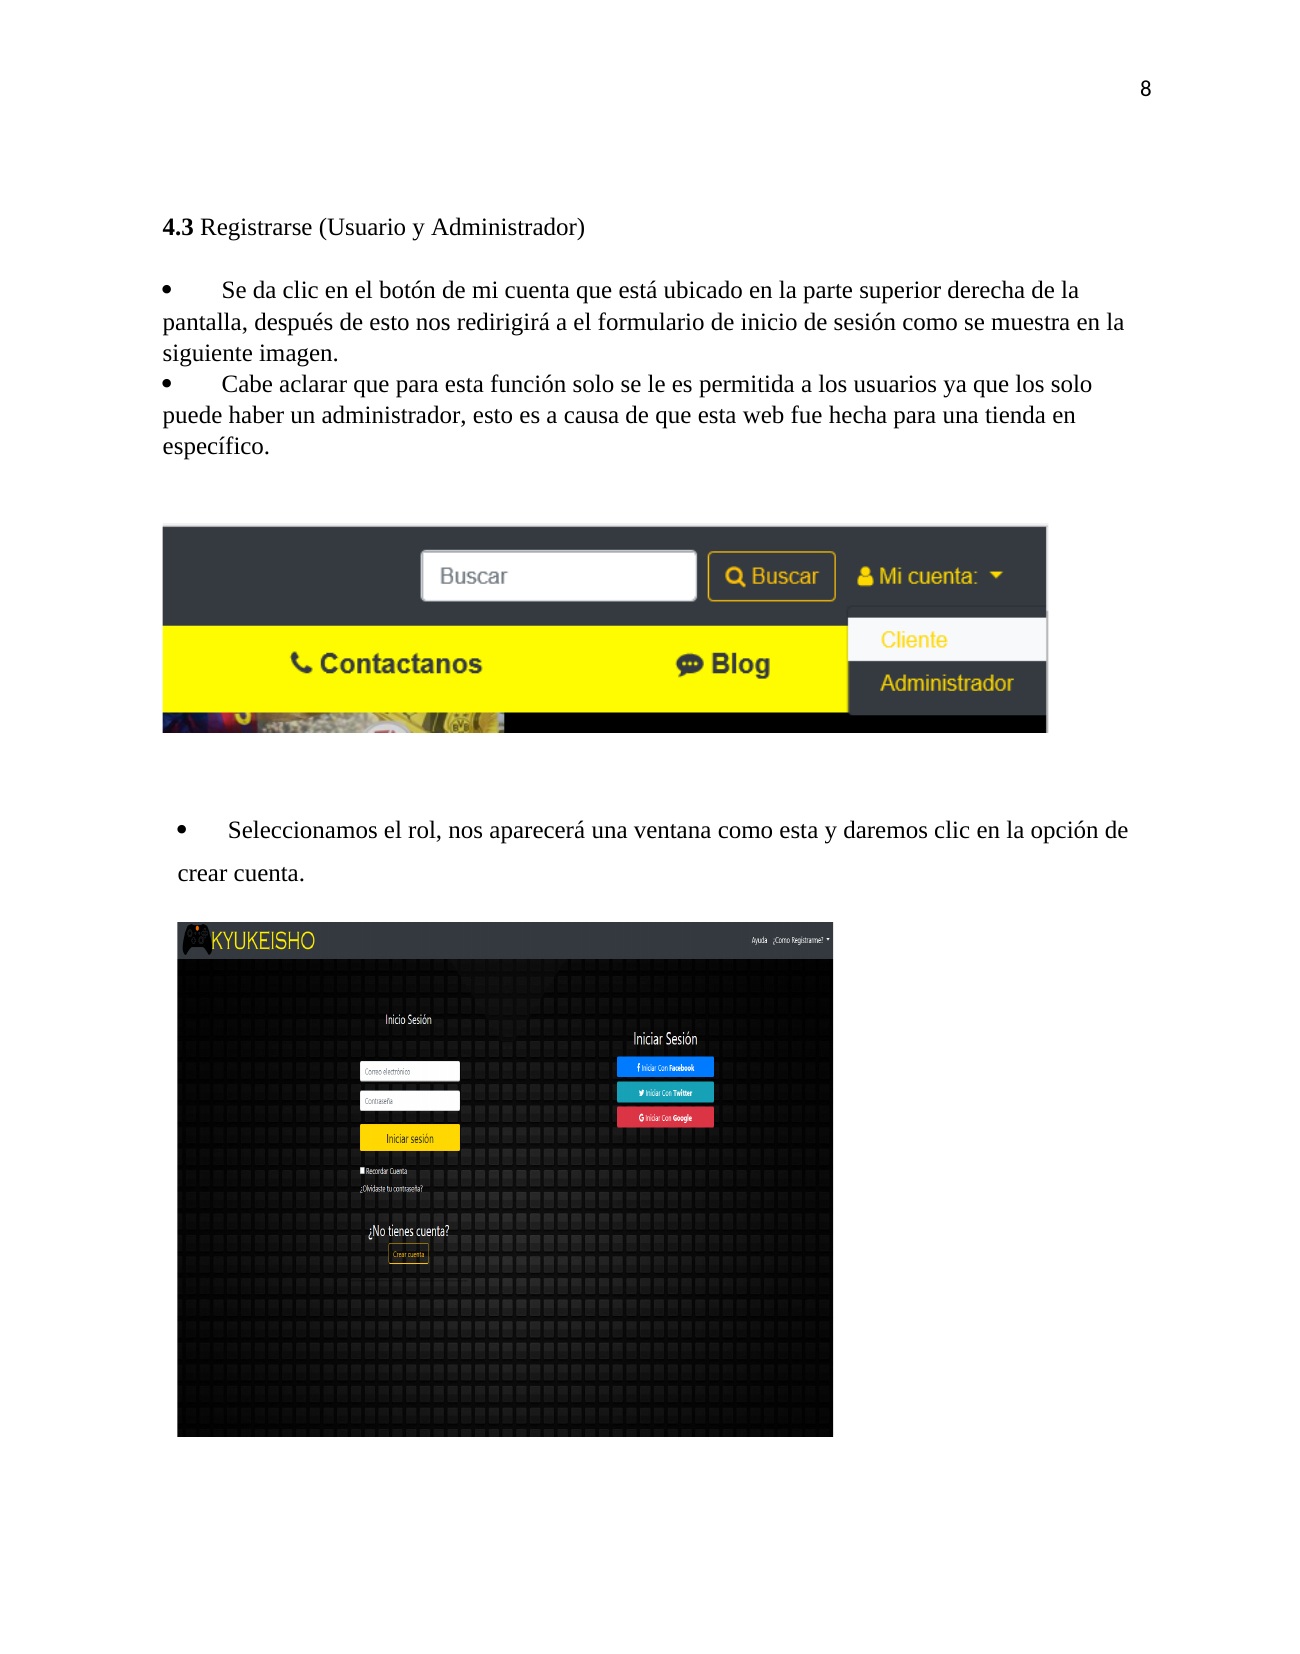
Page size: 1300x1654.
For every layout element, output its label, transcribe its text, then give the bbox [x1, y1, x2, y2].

text 4.3 Registrarse (Usuario y Administrador) [162, 212, 1137, 240]
list Se da clic en el botón de mi cuenta que está ubicado en la parte superior derecha de la pantalla, después de esto nos redirigirá a el formulario de inicio de sesión como se muestra en la siguiente imagen. [162, 276, 1152, 366]
list Cabe aclarar que para esta función solo se le es permitida a los usuarios ya que los solo puede haber un administrador, esto es a causa de que esta web fue hecha para una tienda en específico. [162, 369, 1152, 459]
picture [177, 922, 834, 1437]
picture [162, 523, 1049, 733]
list Seleccionamos el rol, nos aparecerá una ventana como esta y daremos clic en la opción de crear cuenta. [177, 815, 1152, 887]
